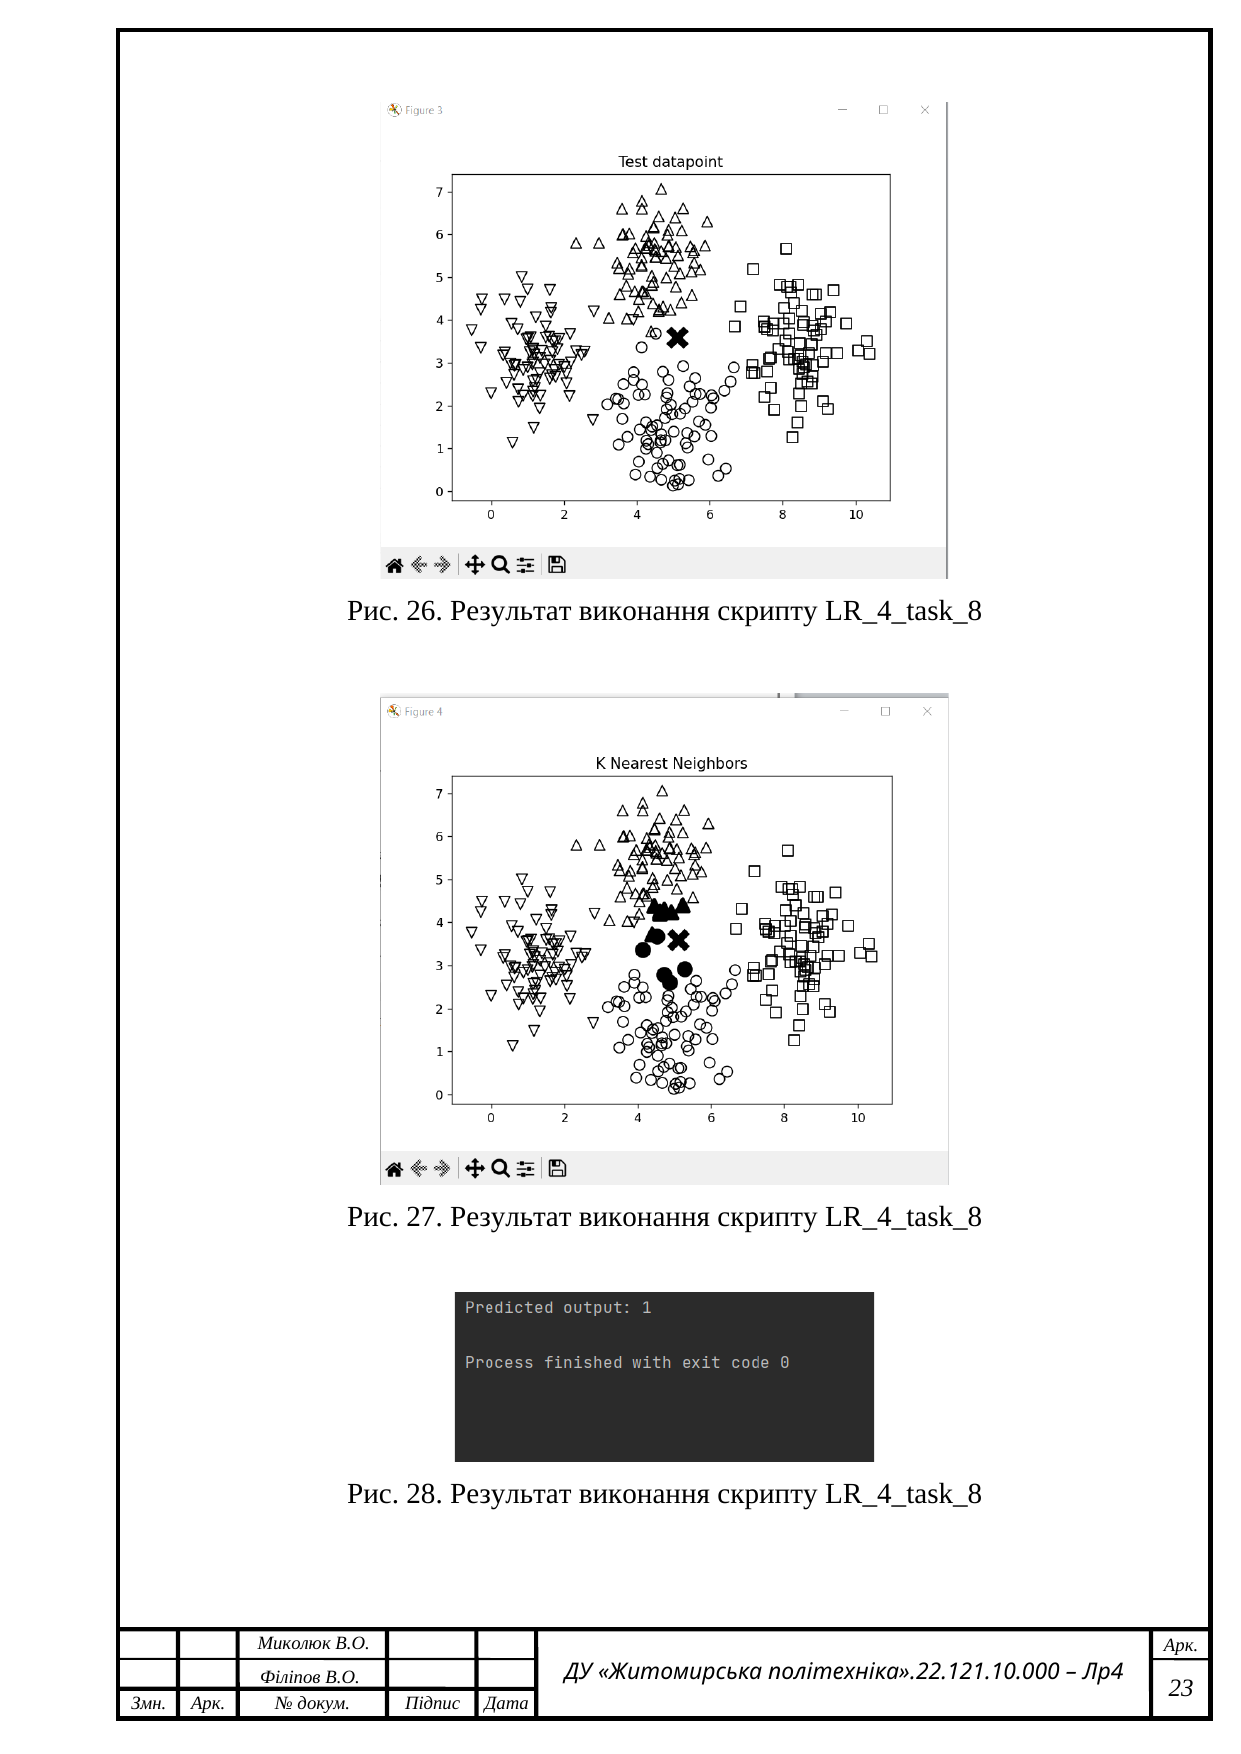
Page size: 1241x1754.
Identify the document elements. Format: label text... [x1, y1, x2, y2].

text Рис. 26. Результат виконання скрипту LR_4_task_8 [148, 593, 1181, 627]
picture [380, 693, 949, 1185]
picture [380, 102, 949, 579]
text Рис. 28. Результат виконання скрипту LR_4_task_8 [148, 1476, 1181, 1509]
text Рис. 27. Результат виконання скрипту LR_4_task_8 [148, 1199, 1181, 1233]
picture [454, 1292, 875, 1462]
